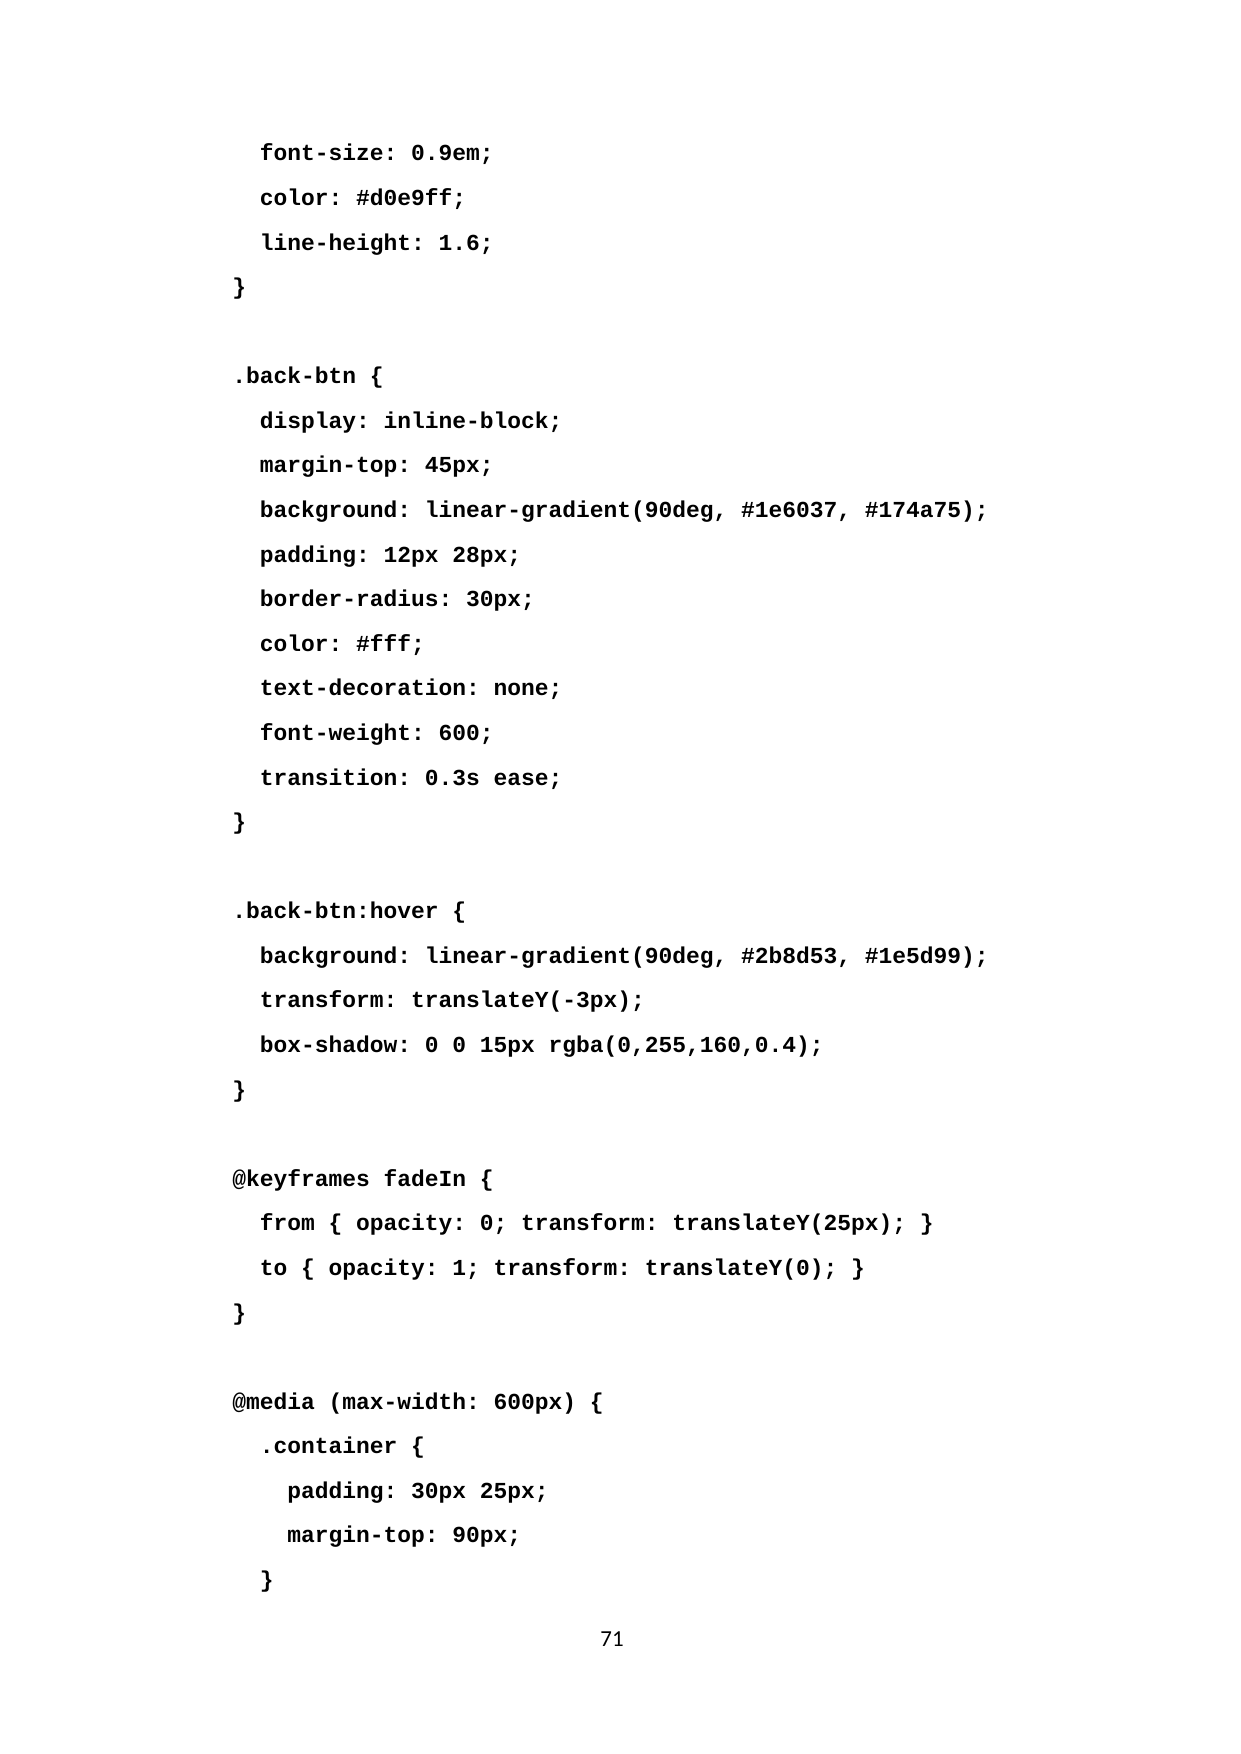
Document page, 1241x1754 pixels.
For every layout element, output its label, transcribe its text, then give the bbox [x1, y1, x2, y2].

text box-shadow: 0 0 15px rgba(0,255,160,0.4); [177, 1033, 1107, 1059]
text font-size: 0.9em; [177, 142, 1107, 168]
text } [177, 1301, 1107, 1327]
text transform: translateY(-3px); [177, 989, 1107, 1015]
text margin-top: 90px; [177, 1524, 1107, 1550]
text } [177, 1078, 1107, 1104]
text } [177, 1568, 1107, 1594]
text font-weight: 600; [177, 721, 1107, 747]
text .container { [177, 1434, 1107, 1461]
text from { opacity: 0; transform: translateY(25px); } [177, 1212, 1107, 1238]
text display: inline-block; [177, 409, 1107, 435]
text transition: 0.3s ease; [177, 766, 1107, 792]
text line-height: 1.6; [177, 231, 1107, 257]
text background: linear-gradient(90deg, #2b8d53, #1e5d99); [177, 944, 1107, 970]
text color: #fff; [177, 632, 1107, 658]
text text-decoration: none; [177, 677, 1107, 703]
text padding: 12px 28px; [177, 543, 1107, 569]
text .back-btn { [177, 364, 1107, 391]
text to { opacity: 1; transform: translateY(0); } [177, 1256, 1107, 1282]
text } [177, 275, 1107, 301]
text border-radius: 30px; [177, 587, 1107, 613]
text color: #d0e9ff; [177, 186, 1107, 212]
text } [177, 810, 1107, 836]
text padding: 30px 25px; [177, 1479, 1107, 1505]
text .back-btn:hover { [177, 899, 1107, 926]
text margin-top: 45px; [177, 454, 1107, 480]
text background: linear-gradient(90deg, #1e6037, #174a75); [177, 498, 1107, 524]
text @keyframes fadeIn { [177, 1167, 1107, 1193]
text @media (max-width: 600px) { [177, 1390, 1107, 1416]
